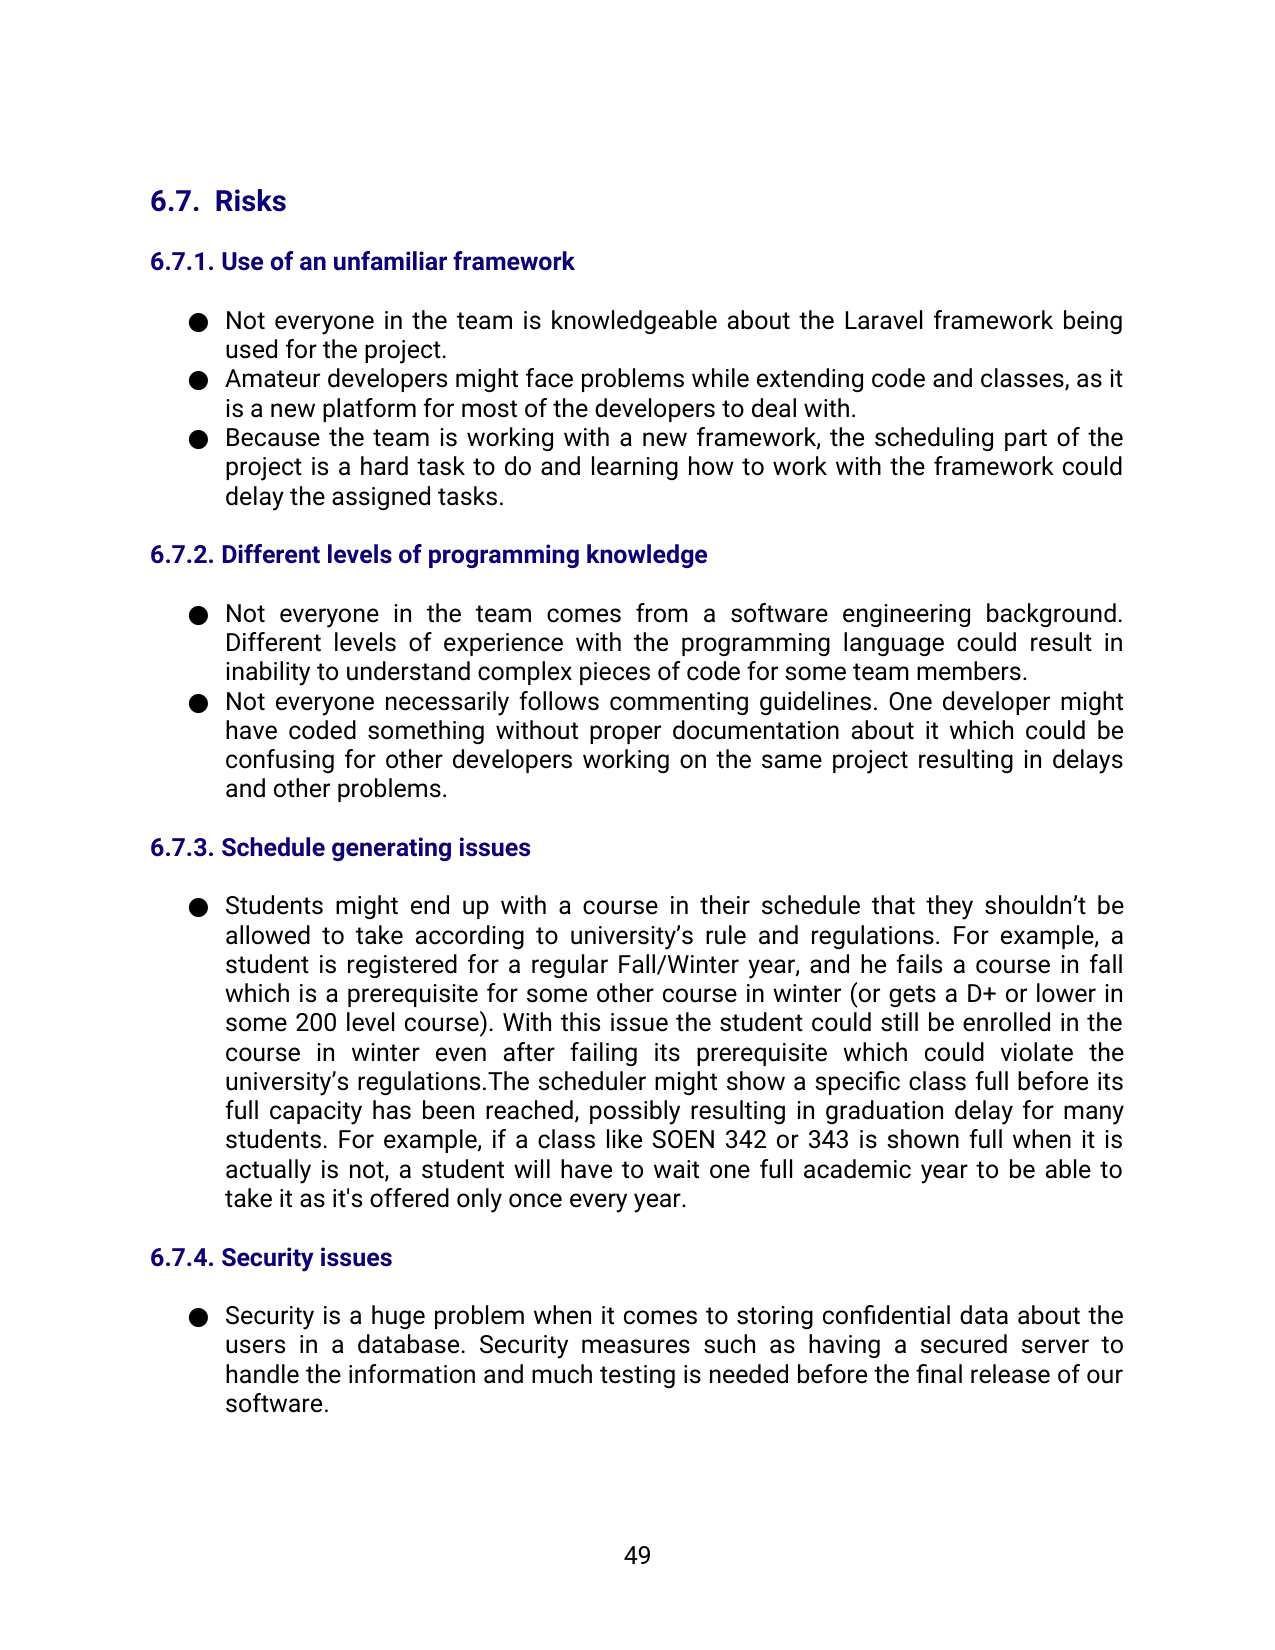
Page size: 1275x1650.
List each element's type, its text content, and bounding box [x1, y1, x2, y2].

list Not everyone in the team comes from a software engineering background. Different levels of experience with the programming language could result in inability to understand complex pieces of code for some team members. [187, 599, 1125, 687]
list Students might end up with a course in their schedule that they shouldn’t be allowed to take according to university’s rule and regulations. For example, a student is registered for a regular Fall/Winter year, and he fails a course in fall which is a prerequisite for some other course in winter (or gets a D+ or lower in some 200 level course). With this issue the student could still be enrolled in the course in winter even after failing its prerequisite which could violate the university’s regulations.The scheduler might show a specific class full before its full capacity has been reached, possibly resulting in graduation delay for many students. For example, if a class like SOEN 342 or 343 is shown full when it is actually is not, a student will have to wait one full academic year to be able to take it as it's offered only once every year. [187, 892, 1125, 1213]
subtitle 6.7.4. Security issues [150, 1243, 1125, 1272]
subtitle 6.7.1. Use of an unfamiliar framework [150, 248, 1125, 277]
list Security is a huge problem when it comes to storing confidential data about the users in a database. Security measures such as having a secured server to handle the information and much testing is needed before the final release of our software. [187, 1301, 1125, 1418]
subtitle 6.7.2. Different levels of programming knowledge [150, 540, 1125, 569]
list Because the team is working with a new framework, the scheduling part of the project is a hard task to do and learning how to work with the framework could delay the assigned tasks. [187, 423, 1125, 511]
subtitle 6.7. Risks [150, 150, 1125, 218]
subtitle 6.7.3. Schedule generating issues [150, 833, 1125, 862]
list Not everyone necessarily follows commenting guidelines. One developer might have coded something without proper documentation about it which could be confusing for other developers working on the same project resulting in delays and other problems. [187, 687, 1125, 804]
list Amateur developers might face problems while extending code and classes, as it is a new platform for most of the developers to deal with. [187, 365, 1125, 423]
list Not everyone in the team is knowledgeable about the Laravel framework being used for the project. [187, 306, 1125, 365]
